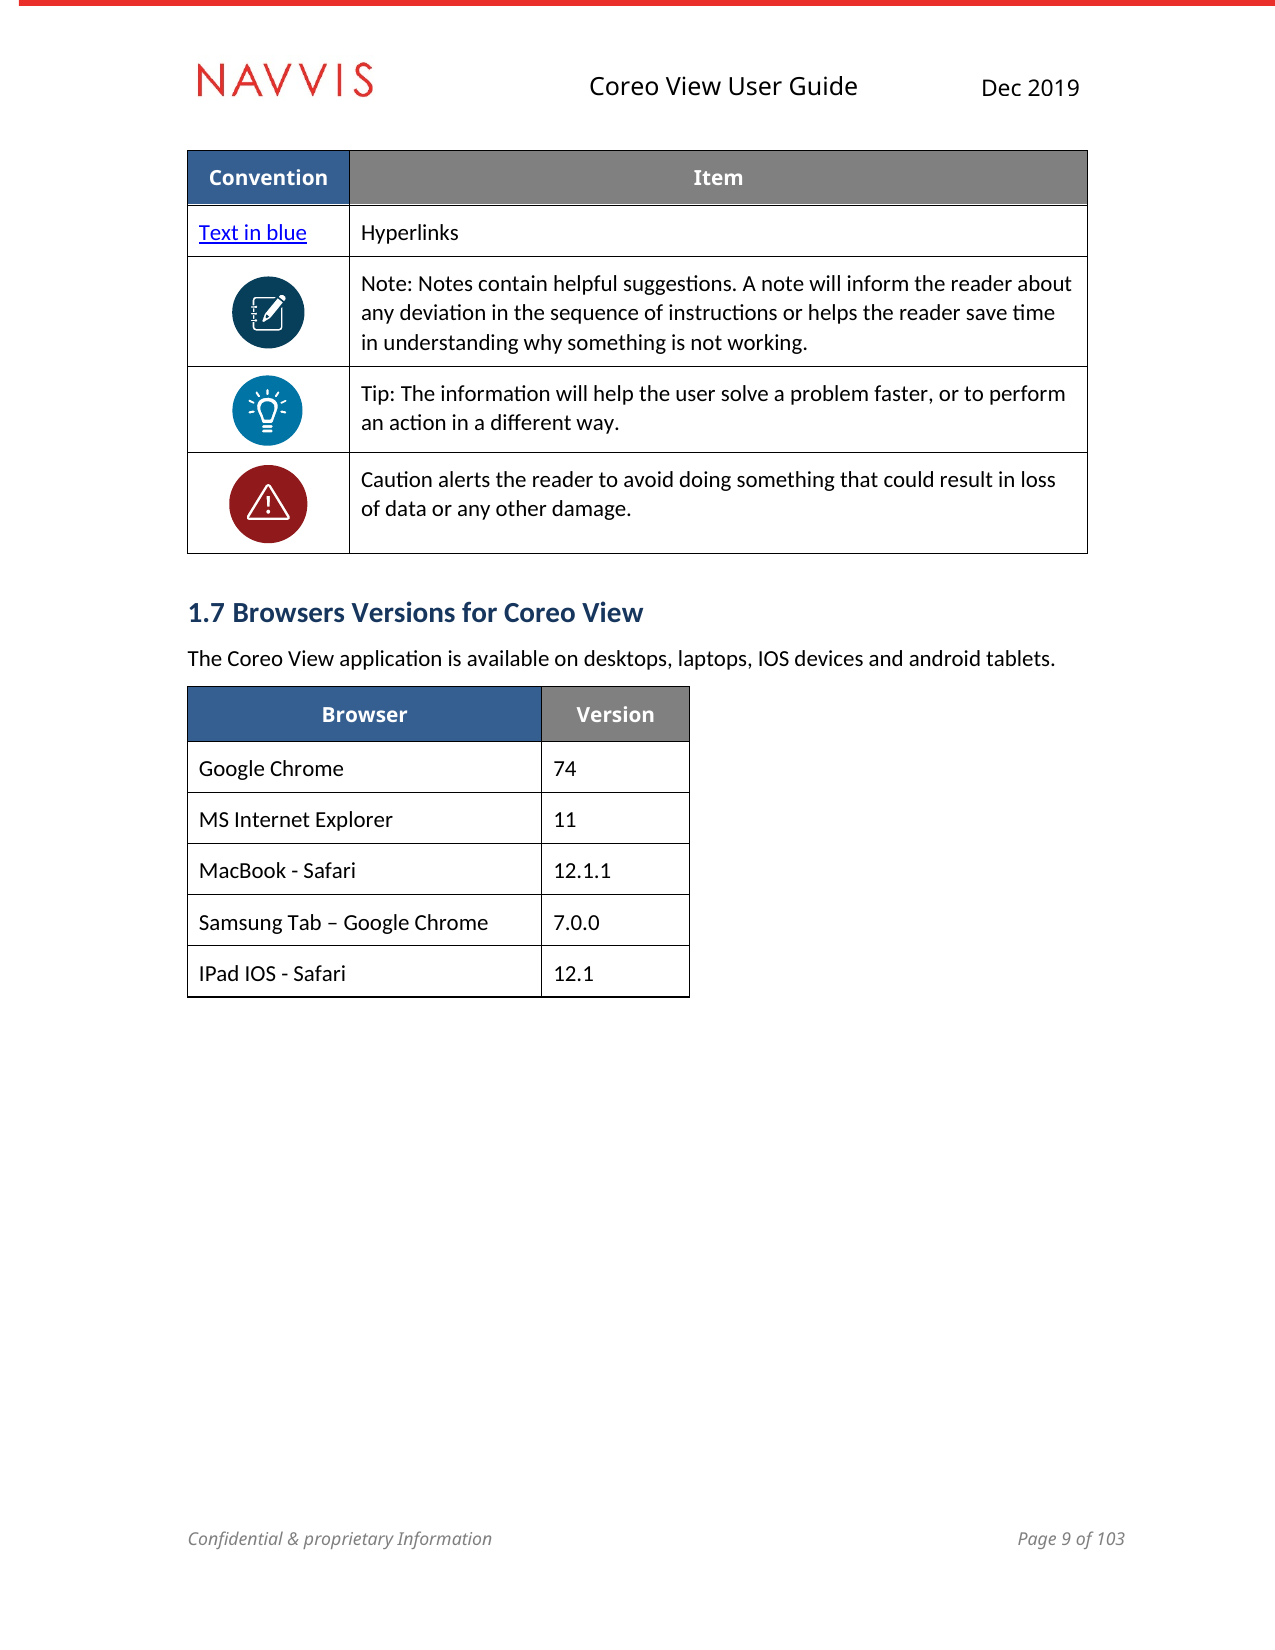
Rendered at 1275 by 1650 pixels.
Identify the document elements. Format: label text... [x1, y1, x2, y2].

table_cell 12.1 [542, 946, 689, 996]
table_cell Text in blue [188, 206, 349, 256]
table_cell Note: Notes contain helpful suggestions. A note will inform the reader about any deviation in the sequence of instructions or helps the reader save time in understanding why something is not working. [350, 257, 1087, 366]
table_cell Hyperlinks [350, 206, 1087, 256]
table_header Version [542, 687, 689, 741]
text The Coreo View application is available on desktops, laptops, IOS devices and android tablets. [187, 644, 1087, 672]
table_cell MacBook - Safari [188, 844, 541, 894]
table_cell 11 [542, 793, 689, 843]
picture [187, 55, 383, 104]
table_cell Google Chrome [188, 742, 541, 792]
table_cell MS Internet Explorer [188, 793, 541, 843]
table_cell 74 [542, 742, 689, 792]
table_cell [188, 257, 349, 366]
subtitle Browsers Versions for Coreo View [187, 594, 1087, 630]
table_header Convention [188, 151, 349, 204]
table_cell [188, 367, 349, 452]
table_cell 12.1.1 [542, 844, 689, 894]
table_cell Samsung Tab – Google Chrome [188, 895, 541, 945]
table_cell IPad IOS - Safari [188, 946, 541, 996]
table_cell Caution alerts the reader to avoid doing something that could result in loss of data or any other damage. [350, 453, 1087, 553]
table_cell 7.0.0 [542, 895, 689, 945]
table_header Browser [188, 687, 541, 741]
table_cell Tip: The information will help the user solve a problem faster, or to perform an action in a different way. [350, 367, 1087, 452]
table_cell [188, 453, 349, 553]
table_header Item [350, 151, 1087, 204]
